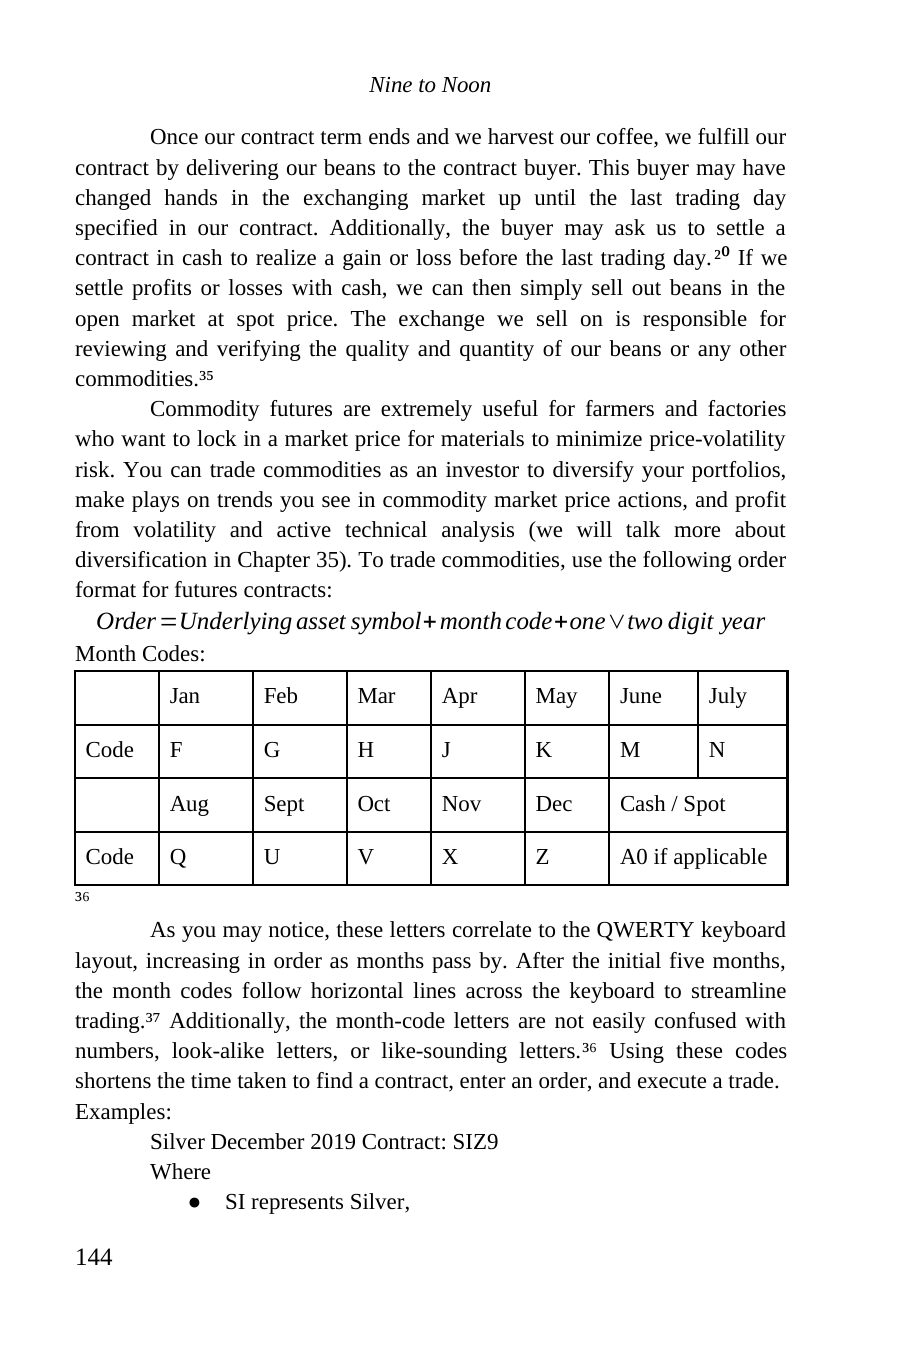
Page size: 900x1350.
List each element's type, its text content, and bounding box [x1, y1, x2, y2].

table_cell X [432, 833, 524, 884]
text Month Codes: [75, 640, 787, 666]
table_cell Dec [526, 779, 608, 831]
table_cell [76, 779, 158, 831]
table_cell V [348, 833, 430, 884]
list SI represents Silver, [187, 1188, 787, 1215]
table_header Feb [254, 672, 346, 723]
table_cell G [254, 726, 346, 777]
table_cell Oct [348, 779, 430, 831]
table_cell N [699, 726, 786, 777]
table_cell Q [160, 833, 252, 884]
table_cell M [610, 726, 697, 777]
table_cell Code [76, 833, 158, 884]
table_header Mar [348, 672, 430, 723]
table_cell K [526, 726, 608, 777]
text Where [75, 1158, 787, 1184]
table_cell Code [76, 726, 158, 777]
text As you may notice, these letters correlate to the QWERTY keyboard layout, increasing in order as months pass by. After the initial five months, the month codes follow horizontal lines across the keyboard to streamline trading.³⁷ Additionally, the month-code letters are not easily confused with numbers, look-alike letters, or like-sounding letters.³⁶ Using these codes shortens the time taken to find a contract, enter an order, and execute a trade. [75, 916, 787, 1094]
table_cell A0 if applicable [610, 833, 786, 884]
table_header Apr [432, 672, 524, 723]
table_cell Nov [432, 779, 524, 831]
table_header Jan [160, 672, 252, 723]
text Commodity futures are extremely useful for farmers and factories who want to lock in a market price for materials to minimize price-volatility risk. You can trade commodities as an investor to diversify your portfolios, make plays on trends you see in commodity market price actions, and profit from volatility and active technical analysis (we will talk more about diversification in Chapter 35). To trade commodities, use the following order format for futures contracts: [75, 395, 787, 603]
text Once our contract term ends and we harvest our coffee, we fulfill our contract by delivering our beans to the contract buyer. This buyer may have changed hands in the exchanging market up until the last trading day specified in our contract. Additionally, the buyer may ask us to settle a contract in cash to realize a gain or loss before the last trading day.²⁰ If we settle profits or losses with cash, we can then simply sell out beans in the open market at spot price. The exchange we sell on is responsible for reviewing and verifying the quality and quantity of our beans or any other commodities.³⁵ [75, 123, 787, 391]
text ³⁶ [75, 886, 787, 913]
table_header June [610, 672, 697, 723]
table_cell Z [526, 833, 608, 884]
table_cell H [348, 726, 430, 777]
table_cell Aug [160, 779, 252, 831]
text Examples: [75, 1098, 787, 1124]
table_cell Cash / Spot [610, 779, 786, 831]
table_header May [526, 672, 608, 723]
text Silver December 2019 Contract: SIZ9 [75, 1128, 787, 1154]
table_header [76, 672, 158, 723]
table_cell U [254, 833, 346, 884]
table_cell Sept [254, 779, 346, 831]
table_cell J [432, 726, 524, 777]
table_header July [699, 672, 786, 723]
table_cell F [160, 726, 252, 777]
